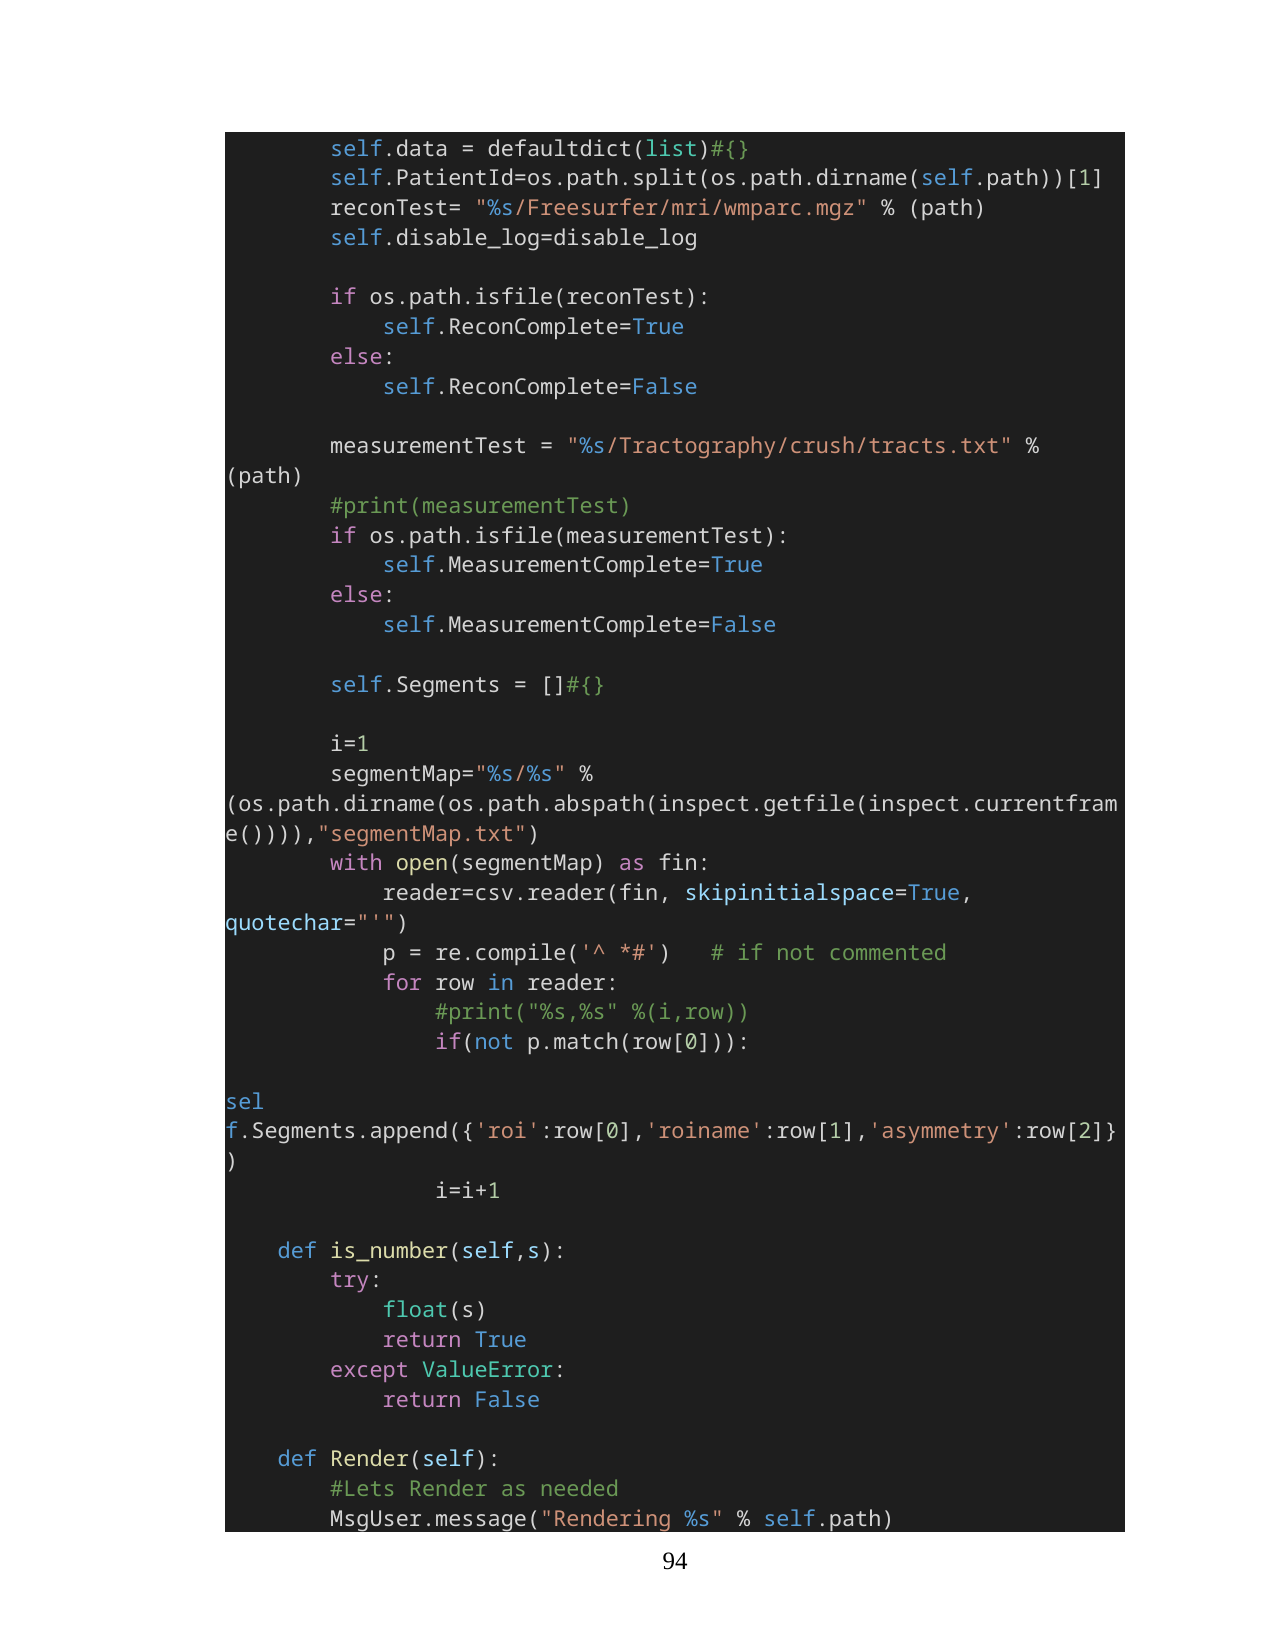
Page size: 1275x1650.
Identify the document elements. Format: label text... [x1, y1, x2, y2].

text def is_number(self,s): [225, 1234, 1125, 1264]
text if os.path.isfile(reconTest): [225, 281, 1125, 311]
text self.ReconComplete=False [225, 371, 1125, 401]
text measurementTest = "%s/Tractography/crush/tracts.txt" % (path) [225, 430, 1125, 490]
text self.MeasurementComplete=False [225, 609, 1125, 639]
text i=1 [225, 728, 1125, 758]
text self.disable_log=disable_log [225, 222, 1125, 252]
text else: [225, 341, 1125, 371]
text if os.path.isfile(measurementTest): [225, 520, 1125, 549]
text #print("%s,%s" %(i,row)) [225, 996, 1125, 1026]
text self.ReconComplete=True [225, 311, 1125, 341]
text self.PatientId=os.path.split(os.path.dirname(self.path))[1] [225, 162, 1125, 192]
text else: [225, 579, 1125, 609]
text self.MeasurementComplete=True [225, 549, 1125, 579]
text self.Segments.append({'roi':row[0],'roiname':row[1],'asymmetry':row[2]}) [225, 1056, 1125, 1175]
text with open(segmentMap) as fin: [225, 847, 1125, 877]
text self.data = defaultdict(list)#{} [225, 132, 1125, 162]
text return False [225, 1383, 1125, 1413]
text float(s) [225, 1294, 1125, 1324]
text i=i+1 [225, 1175, 1125, 1205]
text reconTest= "%s/Freesurfer/mri/wmparc.mgz" % (path) [225, 192, 1125, 222]
text try: [225, 1264, 1125, 1294]
text #Lets Render as needed [225, 1473, 1125, 1503]
text except ValueError: [225, 1354, 1125, 1383]
text p = re.compile('^ *#') # if not commented [225, 937, 1125, 967]
text MsgUser.message("Rendering %s" % self.path) [225, 1503, 1125, 1532]
text reader=csv.reader(fin, skipinitialspace=True, quotechar="'") [225, 877, 1125, 937]
text return True [225, 1324, 1125, 1354]
text segmentMap="%s/%s" %(os.path.dirname(os.path.abspath(inspect.getfile(inspect.currentframe()))),"segmentMap.txt") [225, 758, 1125, 847]
text self.Segments = []#{} [225, 669, 1125, 698]
text #print(measurementTest) [225, 490, 1125, 520]
text if(not p.match(row[0])): [225, 1026, 1125, 1056]
text for row in reader: [225, 967, 1125, 996]
text def Render(self): [225, 1443, 1125, 1473]
